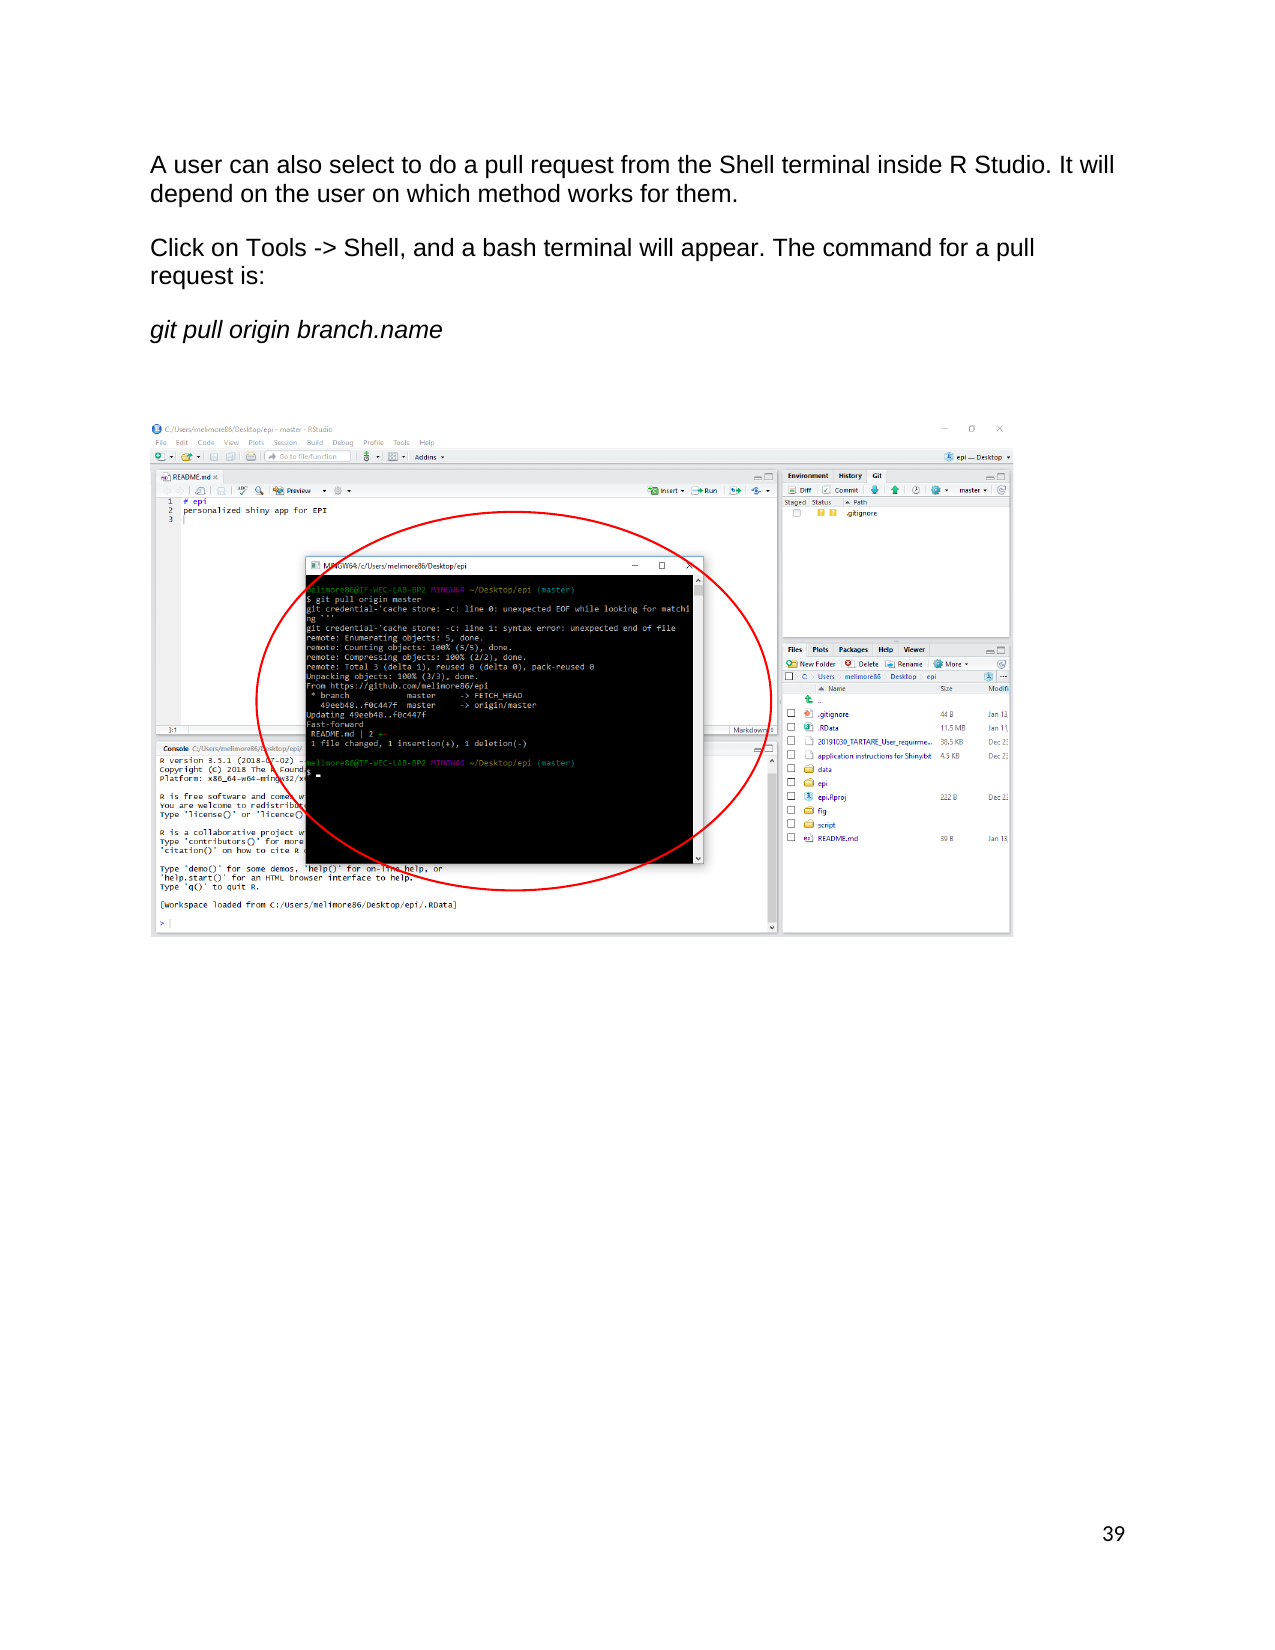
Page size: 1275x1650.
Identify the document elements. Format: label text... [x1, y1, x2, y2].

picture [150, 422, 1014, 937]
text A user can also select to do a pull request from the Shell terminal inside R Studio. It will depend on the user on which method works for them. [150, 150, 1125, 207]
text git pull origin branch.name [150, 315, 1125, 344]
text Click on Tools -> Shell, and a bash terminal will appear. The command for a pull request is: [150, 232, 1125, 290]
